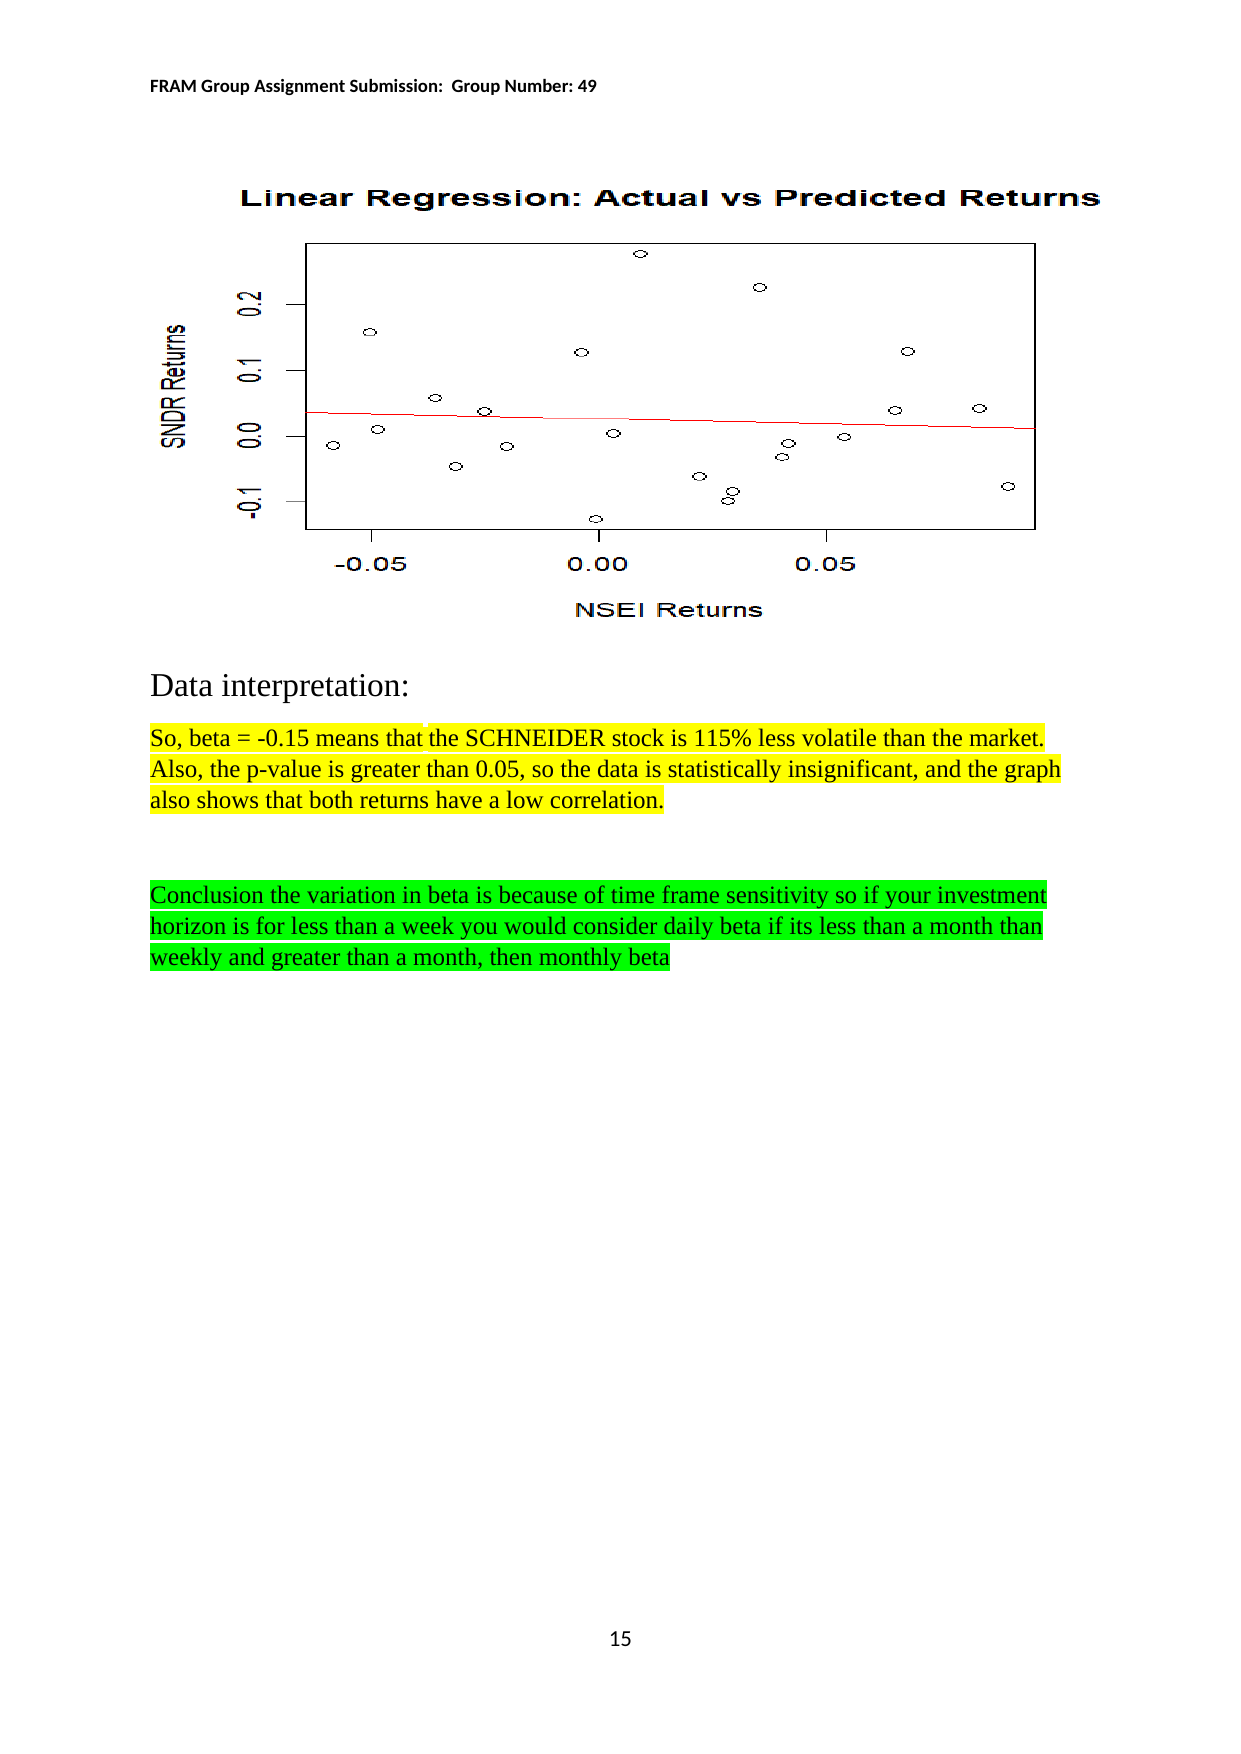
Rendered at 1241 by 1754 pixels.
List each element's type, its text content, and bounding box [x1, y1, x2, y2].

picture [150, 150, 1116, 646]
text Conclusion the variation in beta is because of time frame sensitivity so if your investment horizon is for less than a week you would consider daily beta if its less than a month than weekly and greater than a month, then monthly beta [150, 880, 1090, 971]
text Data interpretation: [150, 665, 1090, 703]
text So, beta = -0.15 means that the SCHNEIDER stock is 115% less volatile than the market. Also, the p-value is greater than 0.05, so the data is statistically insignificant, and the graph also shows that both returns have a low correlation. [150, 723, 1090, 814]
